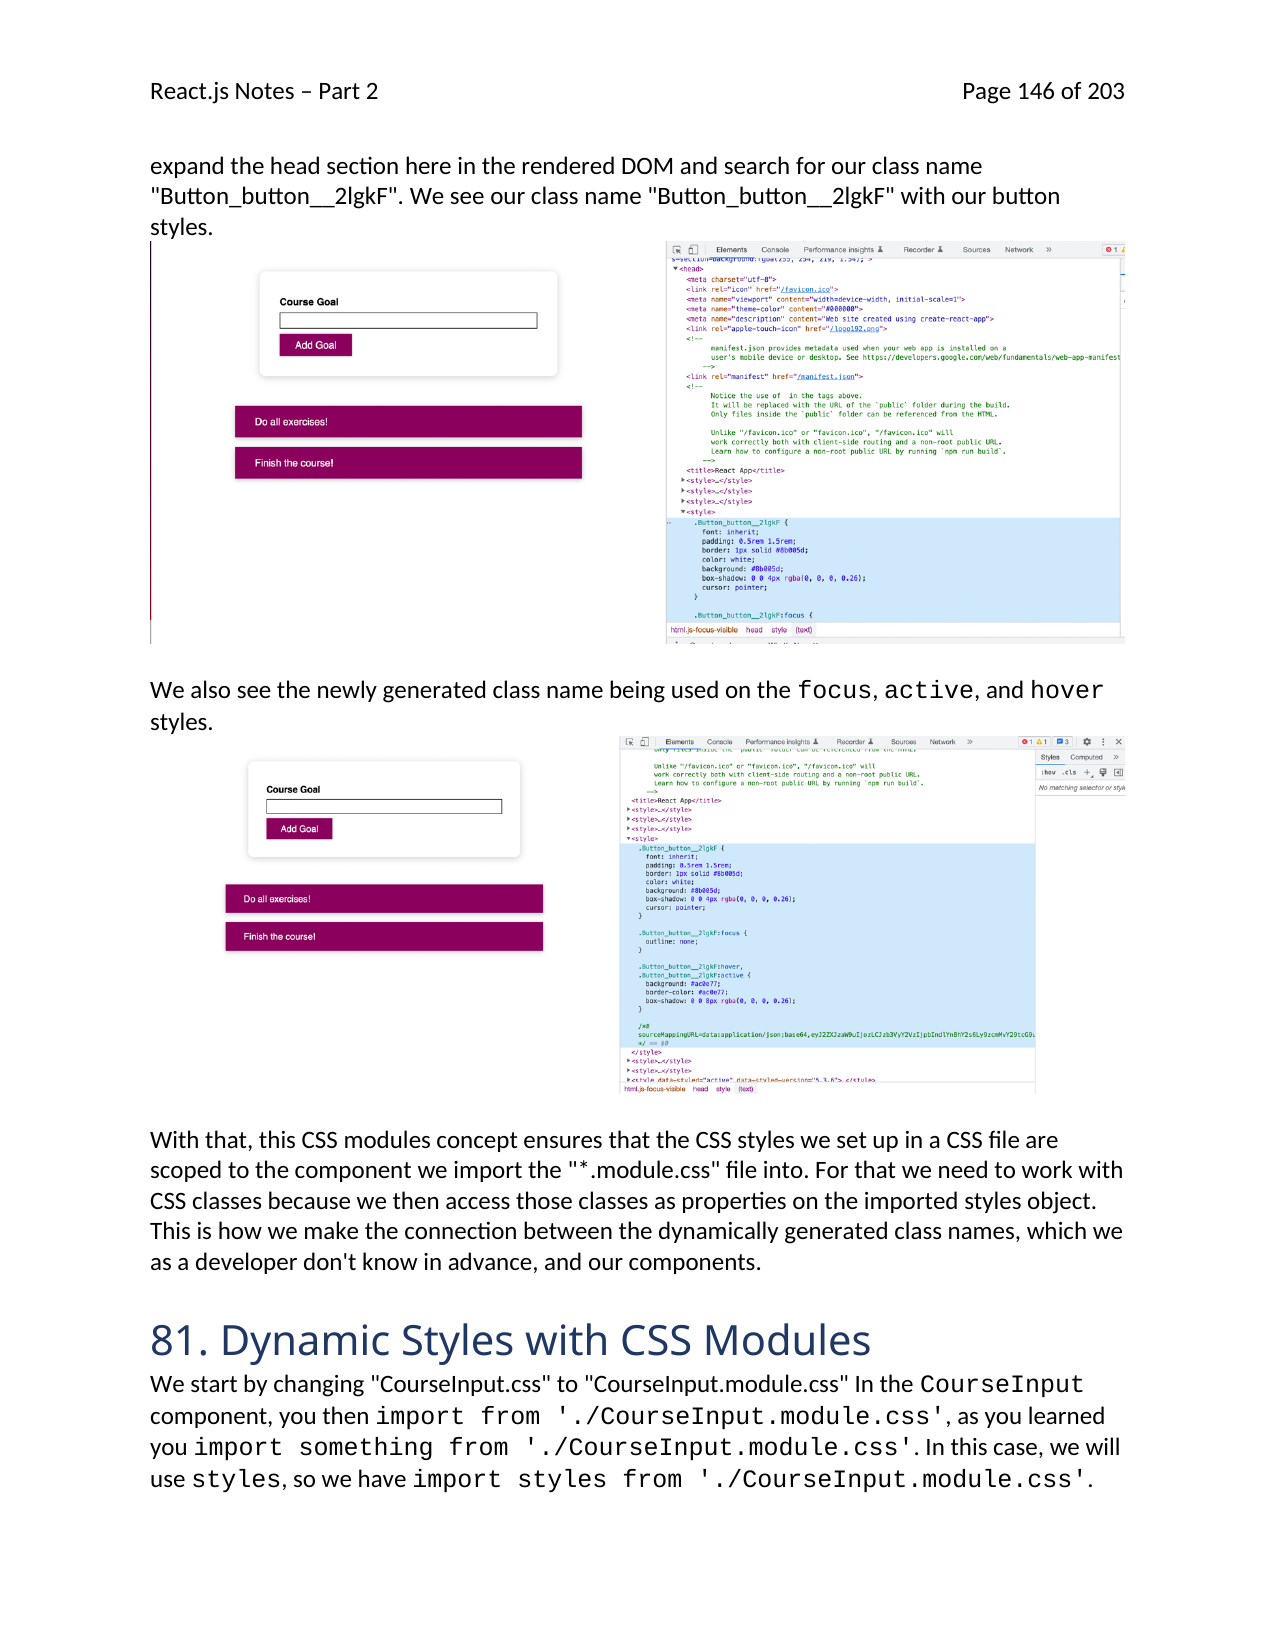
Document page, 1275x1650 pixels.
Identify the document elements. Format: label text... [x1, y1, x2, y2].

picture [150, 736, 1125, 1094]
text We also see the newly generated class name being used on the focus, active, and hover styles. [150, 674, 1125, 736]
picture [150, 241, 1125, 644]
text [150, 1368, 1125, 1495]
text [150, 150, 1125, 241]
subtitle 81. Dynamic Styles with CSS Modules [150, 1311, 1125, 1368]
text With that, this CSS modules concept ensures that the CSS styles we set up in a CSS file are scoped to the component we import the "*.module.css" file into. For that we need to work with CSS classes because we then access those classes as properties on the imported styles object. This is how we make the connection between the dynamically generated class names, which we as a developer don't know in advance, and our components. [150, 1124, 1125, 1277]
